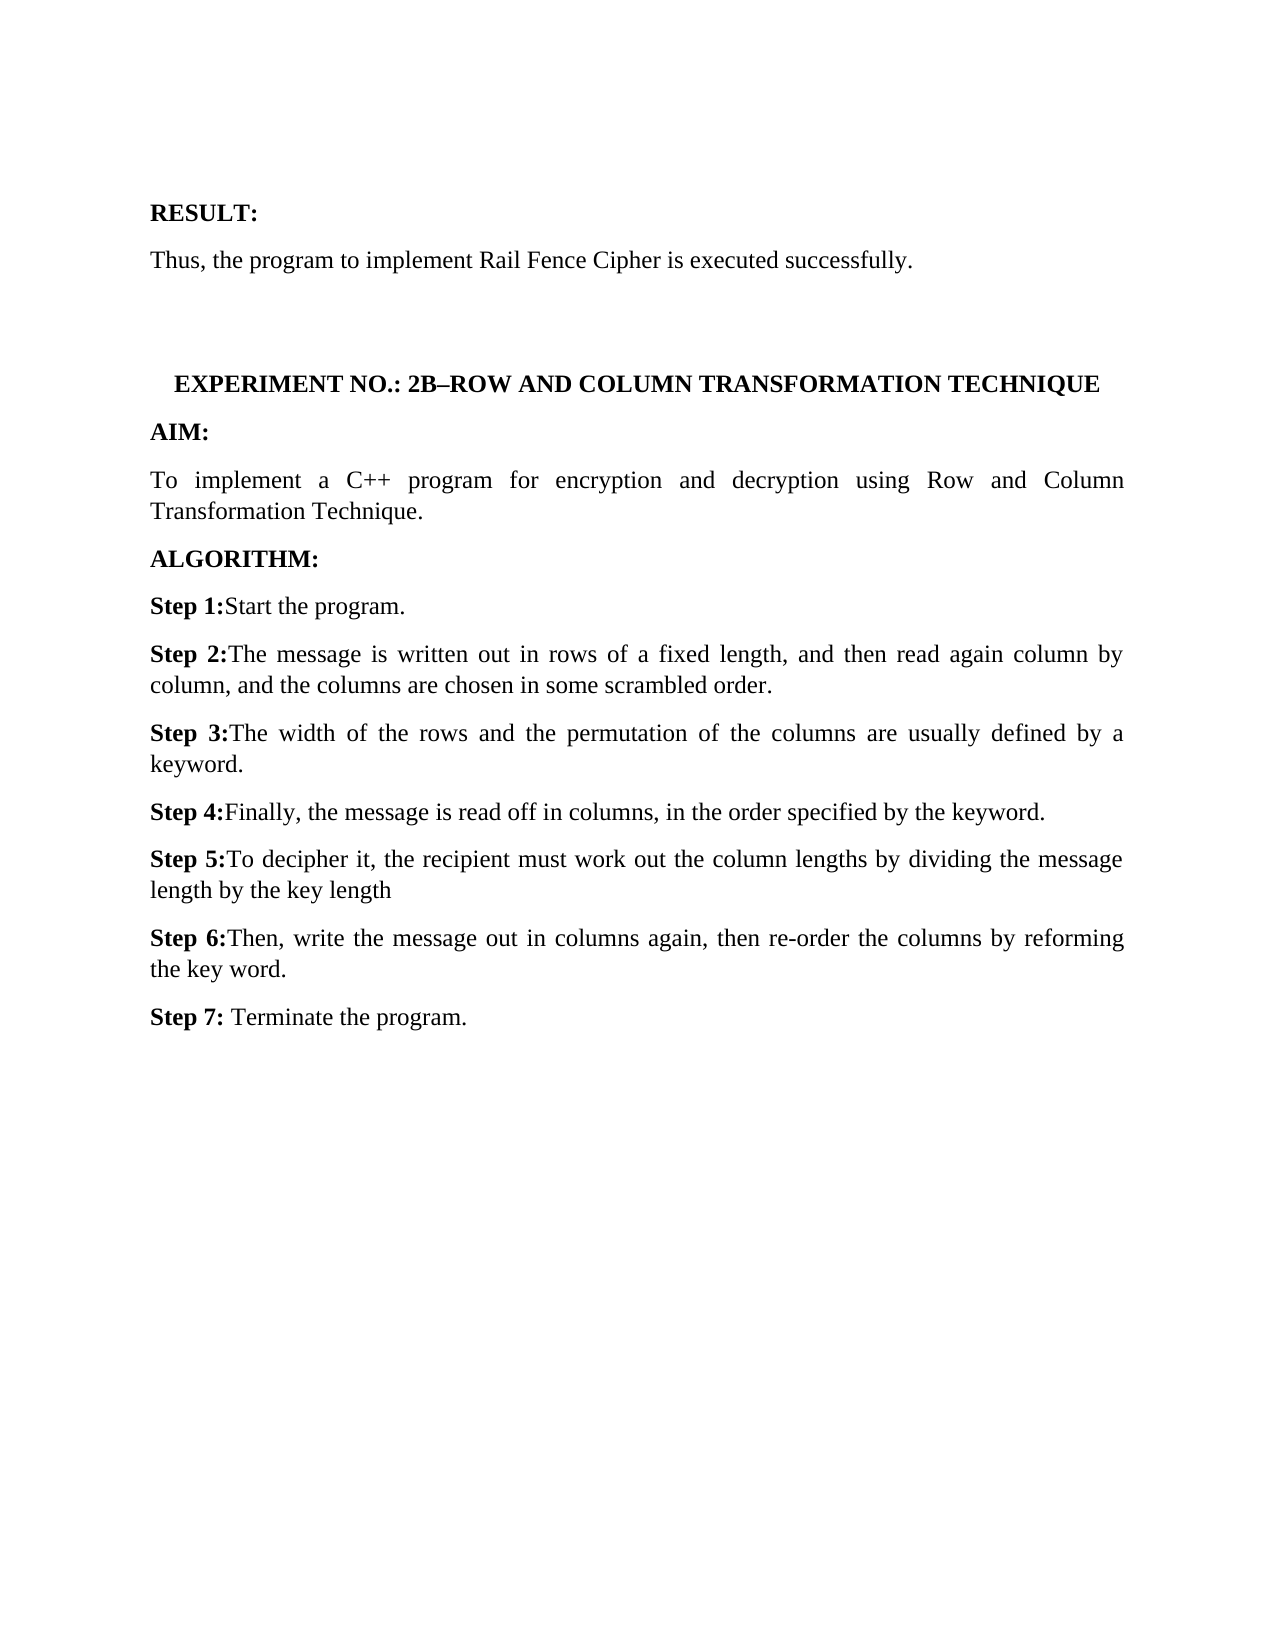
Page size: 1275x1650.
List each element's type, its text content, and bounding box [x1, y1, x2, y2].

text Step 6:Then, write the message out in columns again, then re-order the columns by reforming the key word. [150, 923, 1125, 983]
text RESULT: [150, 198, 1125, 226]
text Thus, the program to implement Rail Fence Cipher is executed successfully. [150, 245, 1125, 274]
text EXPERIMENT NO.: 2B–ROW AND COLUMN TRANSFORMATION TECHNIQUE [150, 369, 1125, 398]
text Step 3:The width of the rows and the permutation of the columns are usually defined by a keyword. [150, 718, 1125, 778]
text Step 1:Start the program. [150, 591, 1125, 620]
text AIM: [150, 417, 1125, 446]
text Step 5:To decipher it, the recipient must work out the column lengths by dividing the message length by the key length [150, 844, 1125, 904]
text Step 2:The message is written out in rows of a fixed length, and then read again column by column, and the columns are chosen in some scrambled order. [150, 639, 1125, 699]
text Step 4:Finally, the message is read off in columns, in the order specified by the keyword. [150, 797, 1125, 825]
text To implement a C++ program for encryption and decryption using Row and Column Transformation Technique. [150, 465, 1125, 525]
text Step 7: Terminate the program. [150, 1002, 1125, 1031]
text ALGORITHM: [150, 544, 1125, 572]
